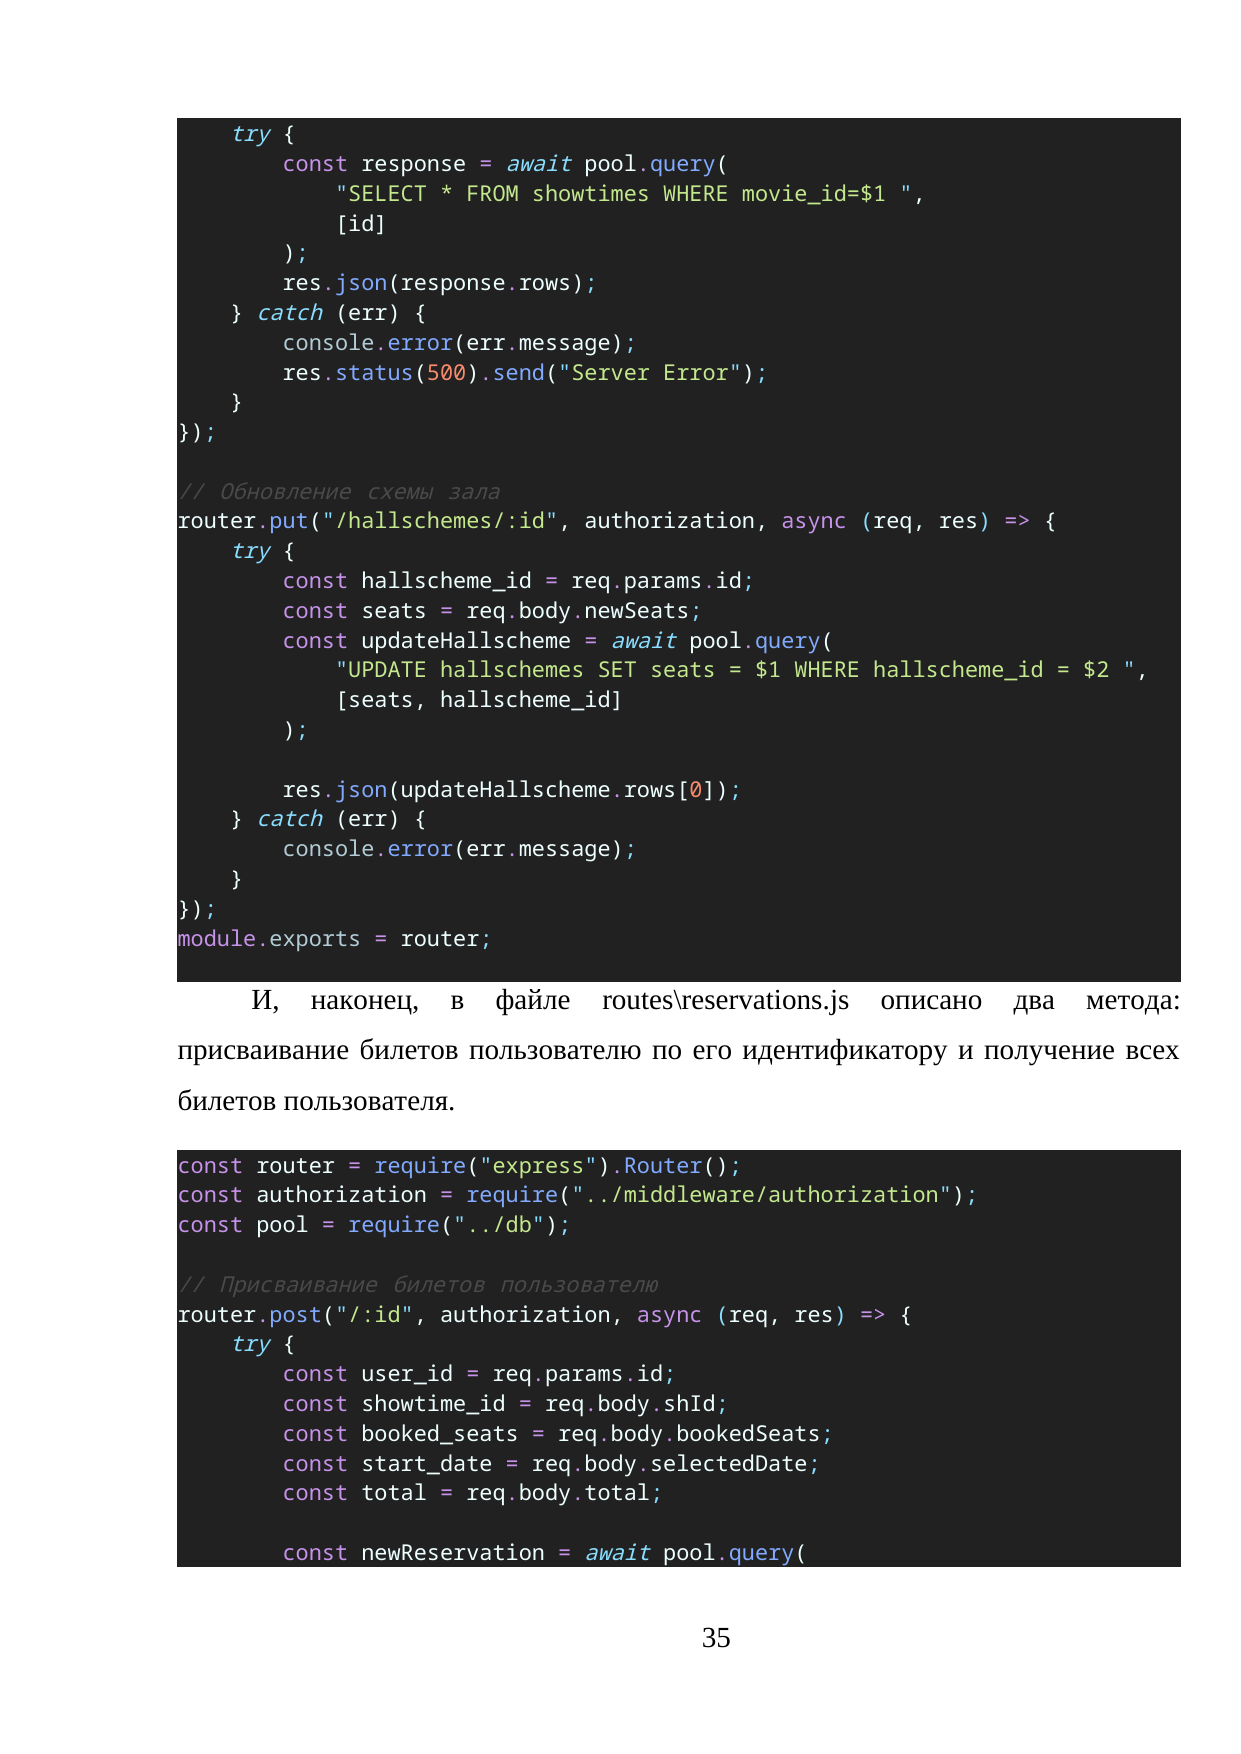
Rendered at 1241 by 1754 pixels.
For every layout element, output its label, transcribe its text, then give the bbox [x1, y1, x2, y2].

text res.json(updateHallscheme.rows[0]); [177, 773, 1181, 803]
text const pool = require("../db"); [177, 1209, 1181, 1239]
text }); [177, 893, 1181, 922]
text try { [177, 535, 1181, 565]
text [id] [177, 207, 1181, 237]
text } catch (err) { [177, 297, 1181, 327]
text "SELECT * FROM showtimes WHERE movie_id=$1 ", [177, 178, 1181, 207]
text console.error(err.message); [177, 327, 1181, 356]
text const hallscheme_id = req.params.id; [177, 565, 1181, 595]
text } [177, 863, 1181, 893]
text } catch (err) { [177, 803, 1181, 833]
text const seats = req.body.newSeats; [177, 595, 1181, 624]
text const router = require("express").Router(); [177, 1150, 1181, 1179]
text const total = req.body.total; [177, 1477, 1181, 1507]
text const authorization = require("../middleware/authorization"); [177, 1179, 1181, 1209]
text module.exports = router; [177, 922, 1181, 952]
text const start_date = req.body.selectedDate; [177, 1448, 1181, 1477]
text const updateHallscheme = await pool.query( [177, 624, 1181, 654]
text console.error(err.message); [177, 833, 1181, 863]
text res.status(500).send("Server Error"); [177, 356, 1181, 386]
text router.post("/:id", authorization, async (req, res) => { [177, 1299, 1181, 1328]
text const response = await pool.query( [177, 148, 1181, 178]
text const booked_seats = req.body.bookedSeats; [177, 1418, 1181, 1448]
text router.put("/hallschemes/:id", authorization, async (req, res) => { [177, 505, 1181, 535]
text // Присваивание билетов пользователю [177, 1269, 1181, 1299]
text "UPDATE hallschemes SET seats = $1 WHERE hallscheme_id = $2 ", [177, 654, 1181, 684]
text const showtime_id = req.body.shId; [177, 1388, 1181, 1418]
text ); [177, 237, 1181, 267]
text const newReservation = await pool.query( [177, 1537, 1181, 1567]
text И, наконец, в файле routes\reservations.js описано два метода: присваивание билетов пользователю по его идентификатору и получение всех билетов пользователя. [177, 982, 1181, 1116]
text res.json(response.rows); [177, 267, 1181, 297]
text const user_id = req.params.id; [177, 1358, 1181, 1388]
text [seats, hallscheme_id] [177, 684, 1181, 714]
text ); [177, 714, 1181, 744]
text try { [177, 1328, 1181, 1358]
text }); [177, 416, 1181, 446]
text // Обновление схемы зала [177, 476, 1181, 505]
text try { [177, 118, 1181, 148]
text } [177, 386, 1181, 416]
